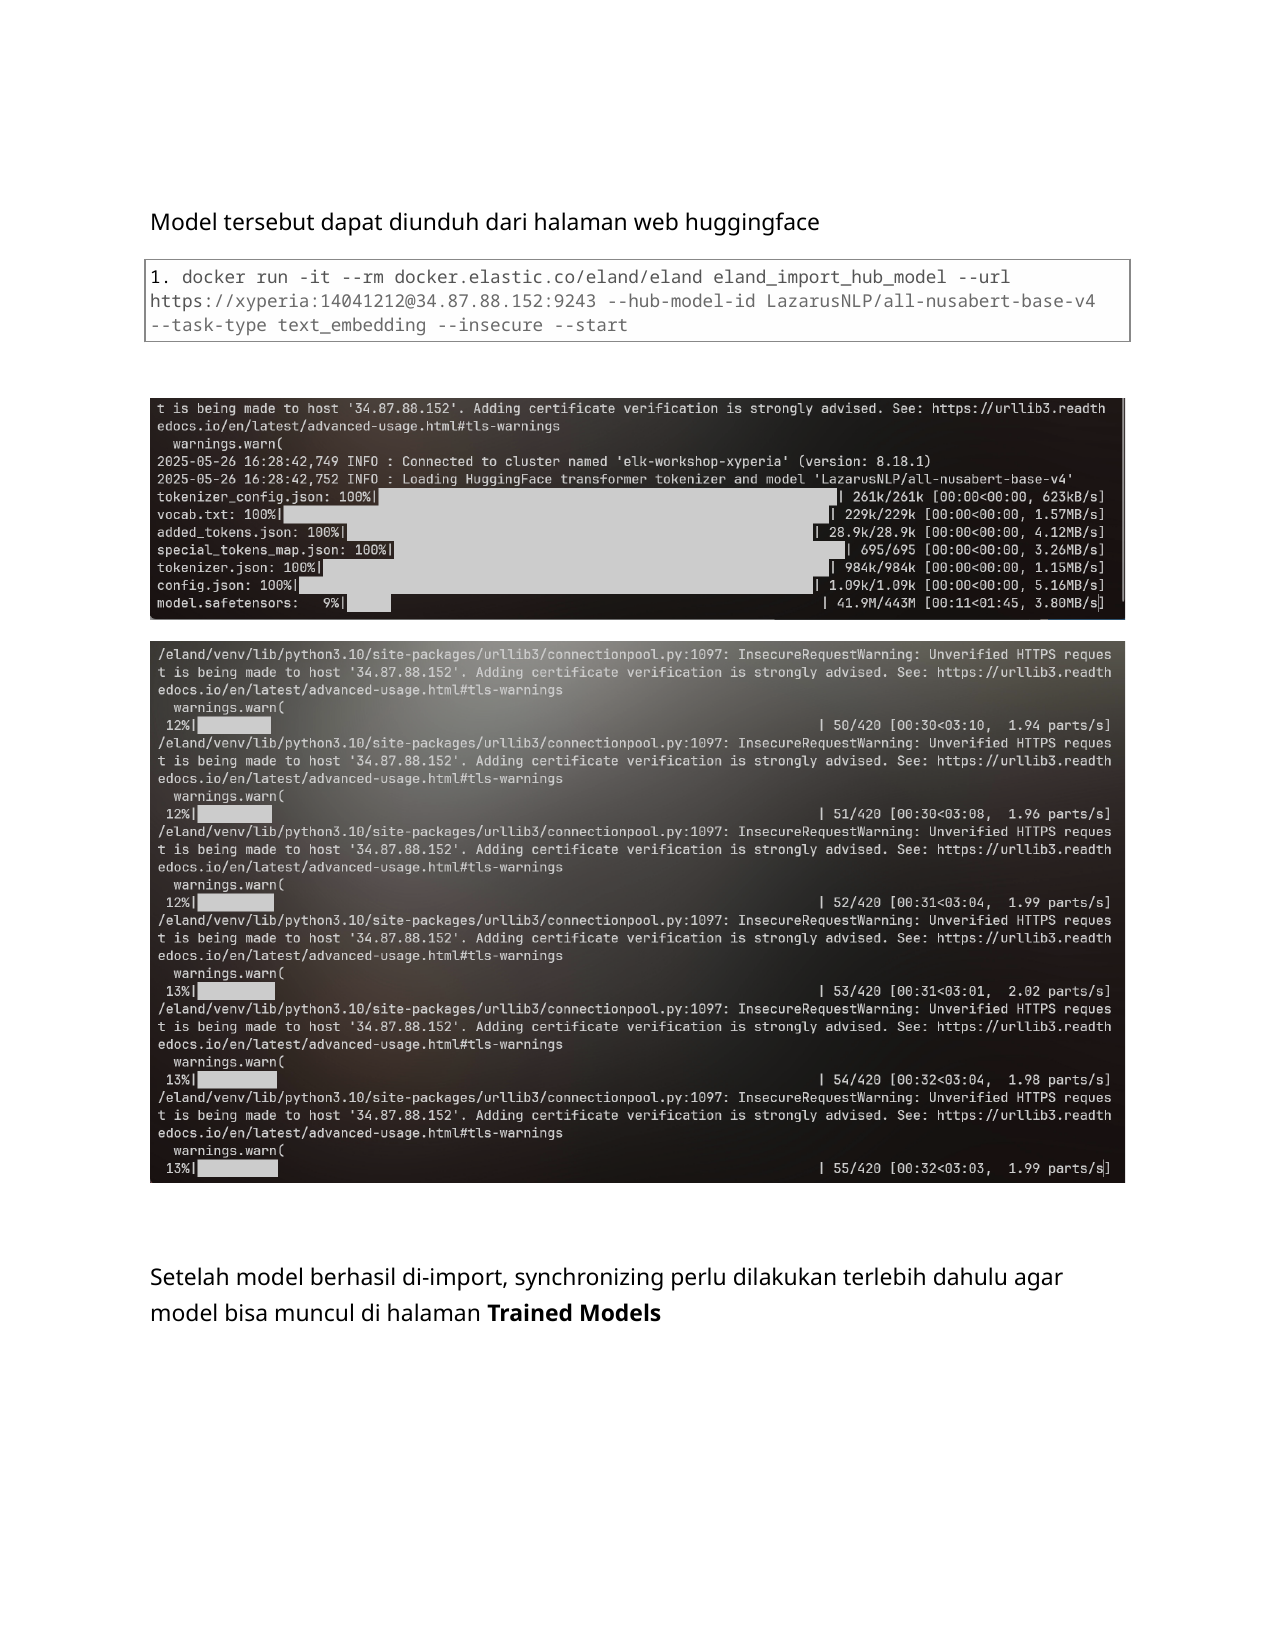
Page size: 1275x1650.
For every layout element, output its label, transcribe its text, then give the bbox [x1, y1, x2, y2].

picture [150, 398, 1125, 620]
text 1. docker run -it --rm docker.elastic.co/eland/eland eland_import_hub_model --url https://xyperia:14041212@34.87.88.152:9243 --hub-model-id LazarusNLP/all-nusabert-base-v4 --task-type text_embedding --insecure --start [146, 260, 1129, 341]
text Model tersebut dapat diunduh dari halaman web huggingface [150, 206, 1125, 237]
text Setelah model berhasil di-import, synchronizing perlu dilakukan terlebih dahulu agar model bisa muncul di halaman Trained Models [150, 1261, 1125, 1328]
picture [150, 641, 1125, 1183]
